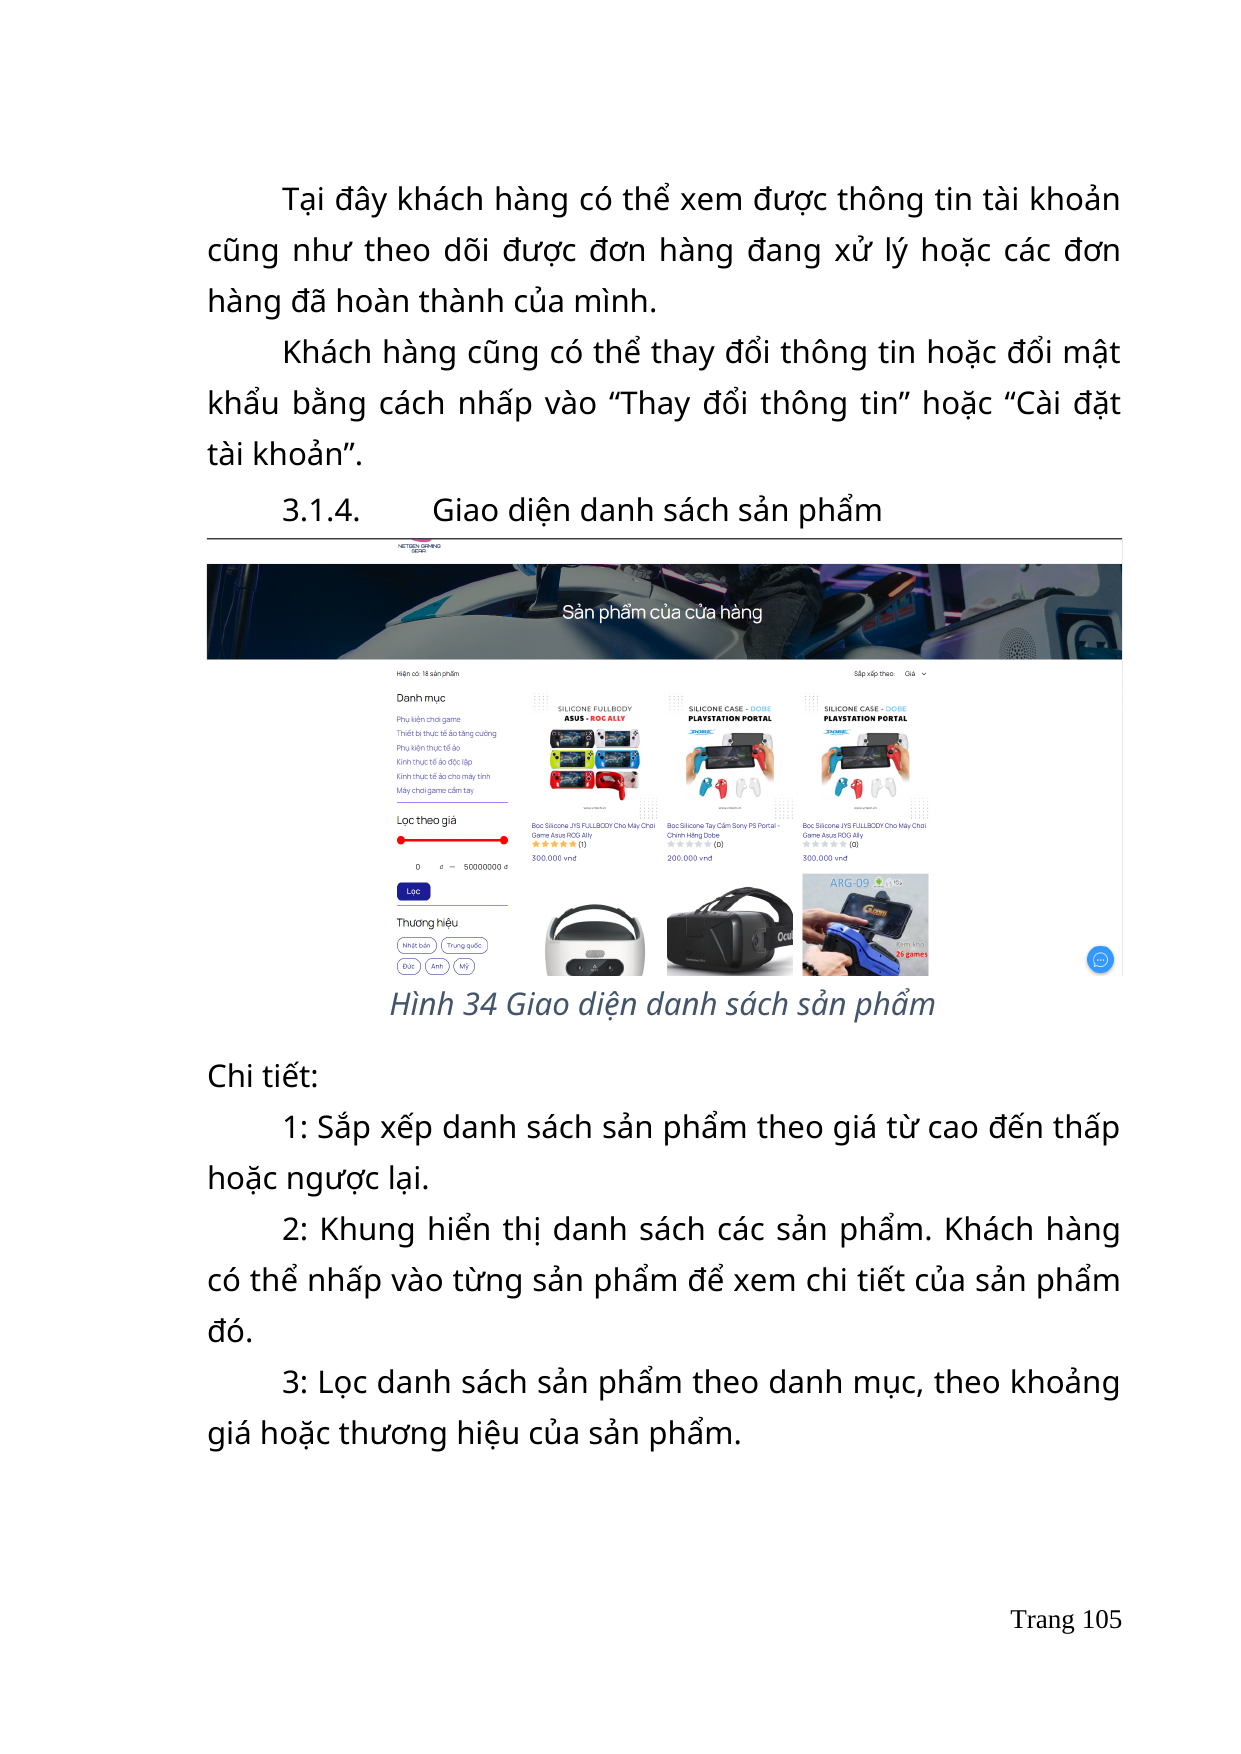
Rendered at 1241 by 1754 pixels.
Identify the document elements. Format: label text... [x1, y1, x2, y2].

text 3: Lọc danh sách sản phẩm theo danh mục, theo khoảng giá hoặc thương hiệu của sản phẩm. [207, 1360, 1122, 1454]
text 2: Khung hiển thị danh sách các sản phẩm. Khách hàng có thể nhấp vào từng sản phẩm để xem chi tiết của sản phẩm đó. [207, 1207, 1122, 1352]
text Chi tiết: [207, 1054, 1122, 1097]
text Hình 34 Giao diện danh sách sản phẩm [207, 982, 1122, 1025]
picture [206, 538, 1123, 976]
text Tại đây khách hàng có thể xem được thông tin tài khoản cũng như theo dõi được đơn hàng đang xử lý hoặc các đơn hàng đã hoàn thành của mình. [207, 177, 1122, 322]
subtitle Giao diện danh sách sản phẩm [282, 488, 1122, 530]
text Khách hàng cũng có thể thay đổi thông tin hoặc đổi mật khẩu bằng cách nhấp vào “Thay đổi thông tin” hoặc “Cài đặt tài khoản”. [207, 330, 1122, 475]
text 1: Sắp xếp danh sách sản phẩm theo giá từ cao đến thấp hoặc ngược lại. [207, 1105, 1122, 1199]
